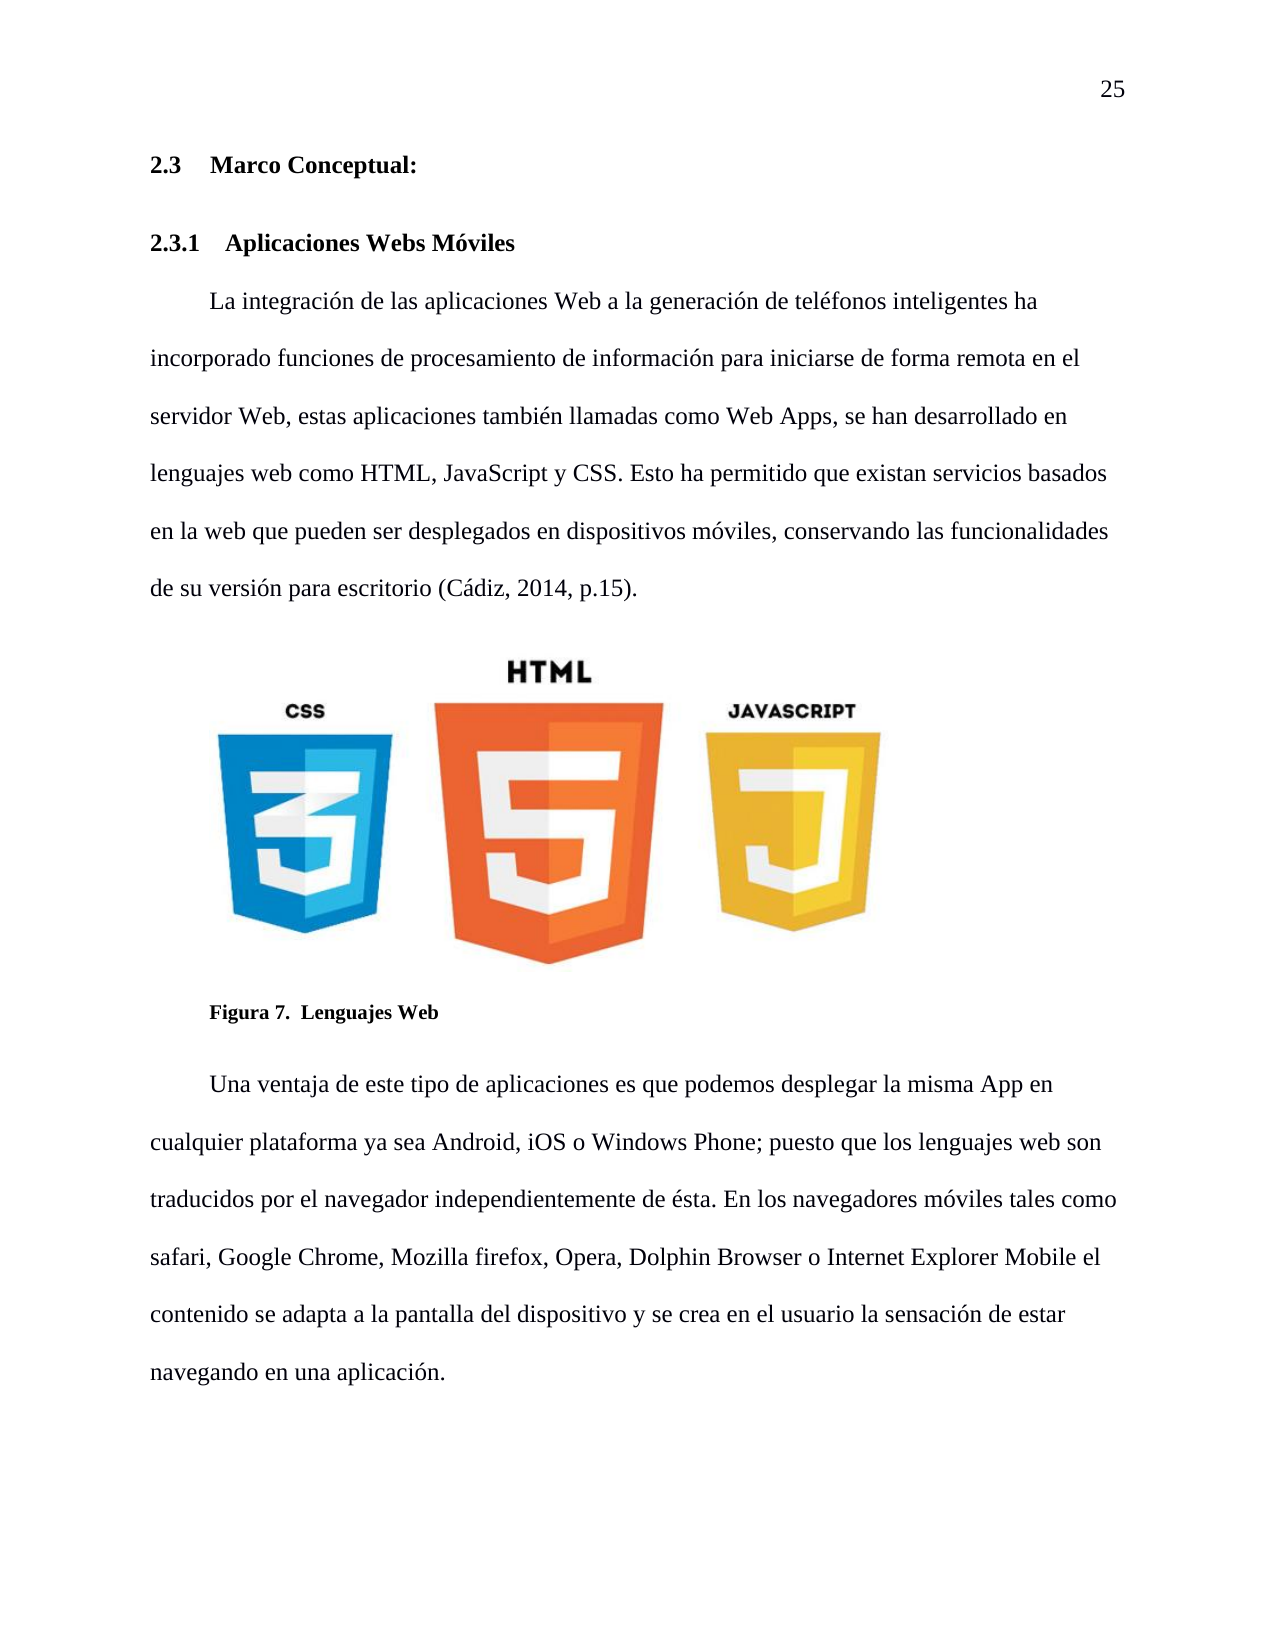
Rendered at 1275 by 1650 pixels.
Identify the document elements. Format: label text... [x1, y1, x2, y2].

subtitle Marco Conceptual: [150, 150, 1125, 179]
text Una ventaja de este tipo de aplicaciones es que podemos desplegar la misma App en cualquier plataforma ya sea Android, iOS o Windows Phone; puesto que los lenguajes web son traducidos por el navegador independientemente de ésta. En los navegadores móviles tales como safari, Google Chrome, Mozilla firefox, Opera, Dolphin Browser o Internet Explorer Mobile el contenido se adapta a la pantalla del dispositivo y se crea en el usuario la sensación de estar navegando en una aplicación. [150, 1069, 1125, 1385]
subtitle Aplicaciones Webs Móviles [150, 228, 1125, 257]
text La integración de las aplicaciones Web a la generación de teléfonos inteligentes ha incorporado funciones de procesamiento de información para iniciarse de forma remota en el servidor Web, estas aplicaciones también llamadas como Web Apps, se han desarrollado en lenguajes web como HTML, JavaScript y CSS. Esto ha permitido que existan servicios basados en la web que pueden ser desplegados en dispositivos móviles, conservando las funcionalidades de su versión para escritorio (Cádiz, 2014, p.15). [150, 286, 1125, 602]
picture [209, 630, 889, 972]
